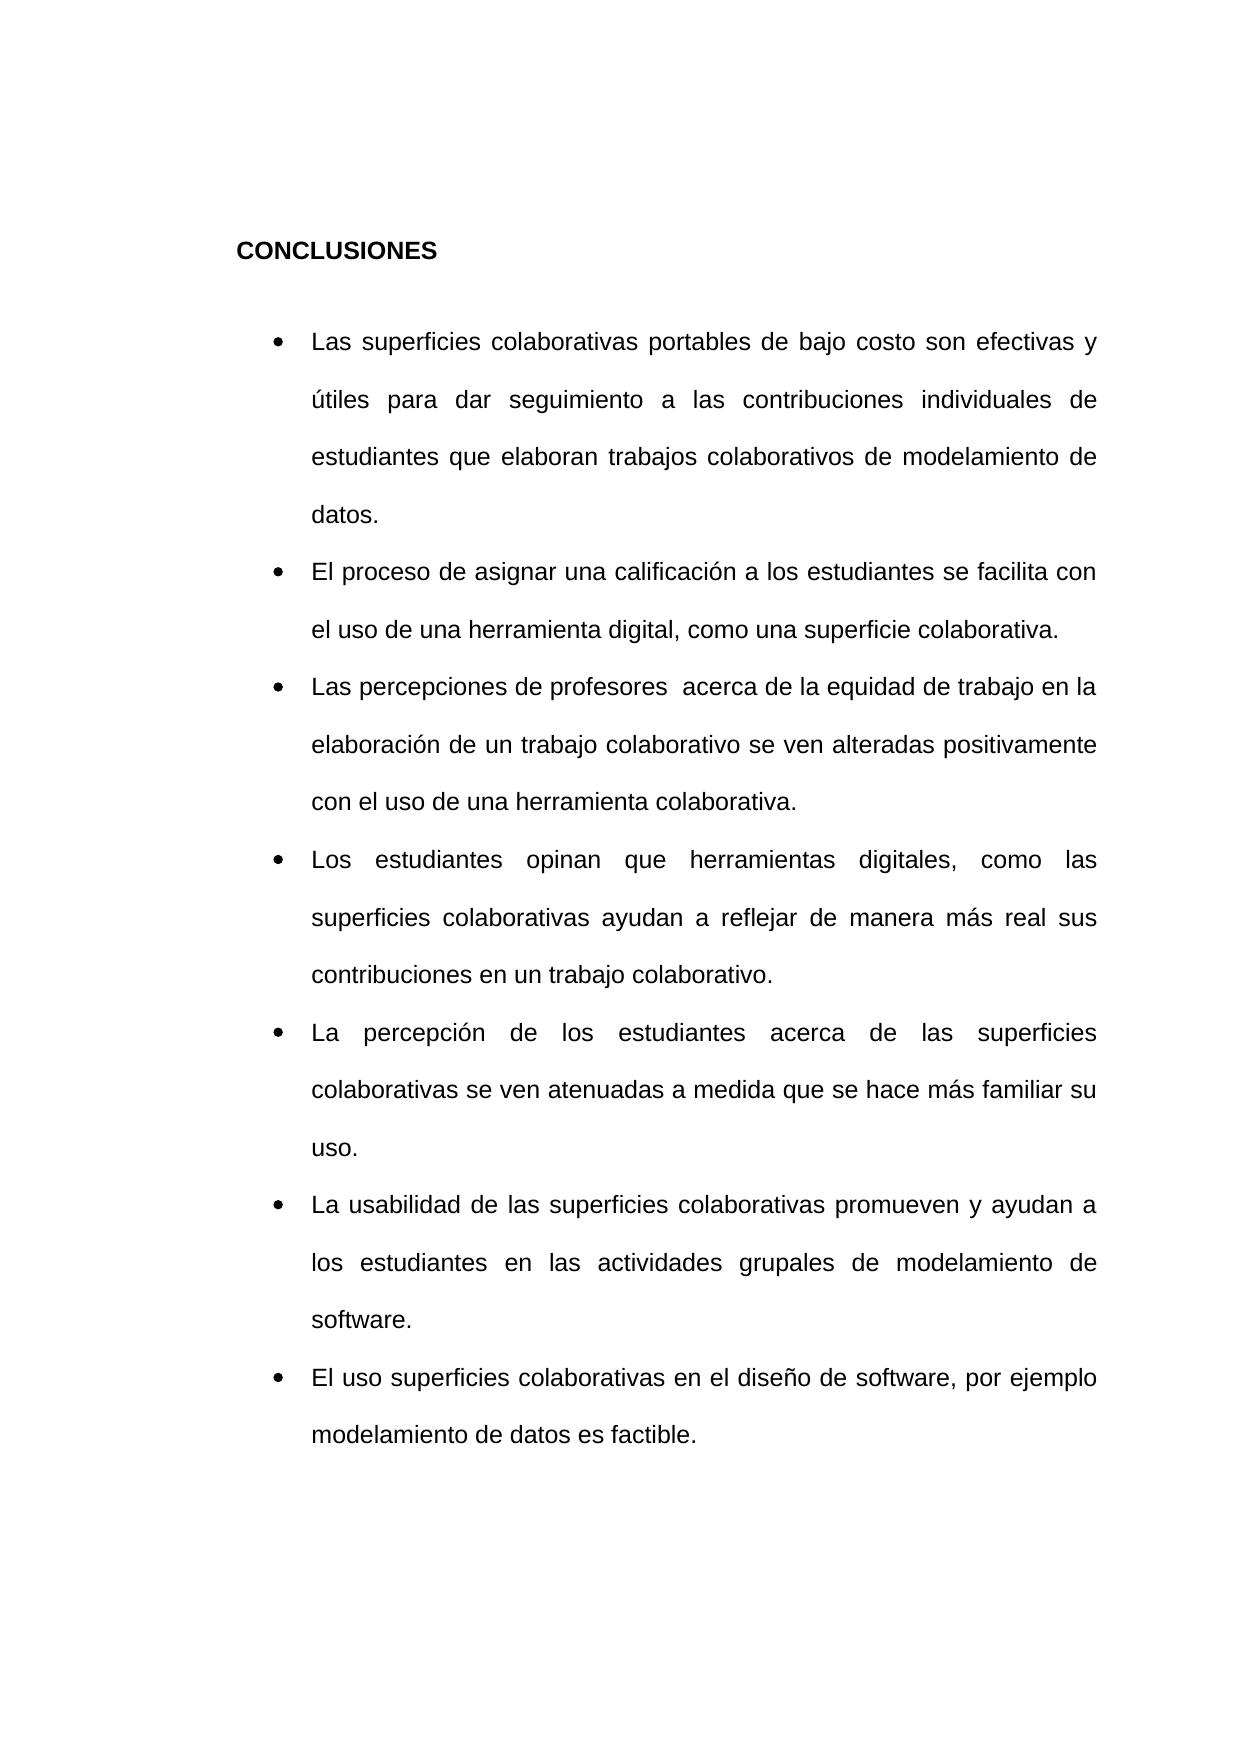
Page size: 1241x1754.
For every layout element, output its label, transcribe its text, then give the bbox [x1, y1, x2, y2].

list El uso superficies colaborativas en el diseño de software, por ejemplo modelamiento de datos es factible. [274, 1363, 1098, 1449]
list La usabilidad de las superficies colaborativas promueven y ayudan a los estudiantes en las actividades grupales de modelamiento de software. [274, 1190, 1098, 1334]
text CONCLUSIONES [236, 236, 1098, 265]
list La percepción de los estudiantes acerca de las superficies colaborativas se ven atenuadas a medida que se hace más familiar su uso. [274, 1017, 1098, 1161]
list Las percepciones de profesores acerca de la equidad de trabajo en la elaboración de un trabajo colaborativo se ven alteradas positivamente con el uso de una herramienta colaborativa. [274, 672, 1098, 816]
list Los estudiantes opinan que herramientas digitales, como las superficies colaborativas ayudan a reflejar de manera más real sus contribuciones en un trabajo colaborativo. [274, 845, 1098, 989]
list Las superficies colaborativas portables de bajo costo son efectivas y útiles para dar seguimiento a las contribuciones individuales de estudiantes que elaboran trabajos colaborativos de modelamiento de datos. [274, 327, 1098, 528]
list El proceso de asignar una calificación a los estudiantes se facilita con el uso de una herramienta digital, como una superficie colaborativa. [274, 557, 1098, 643]
